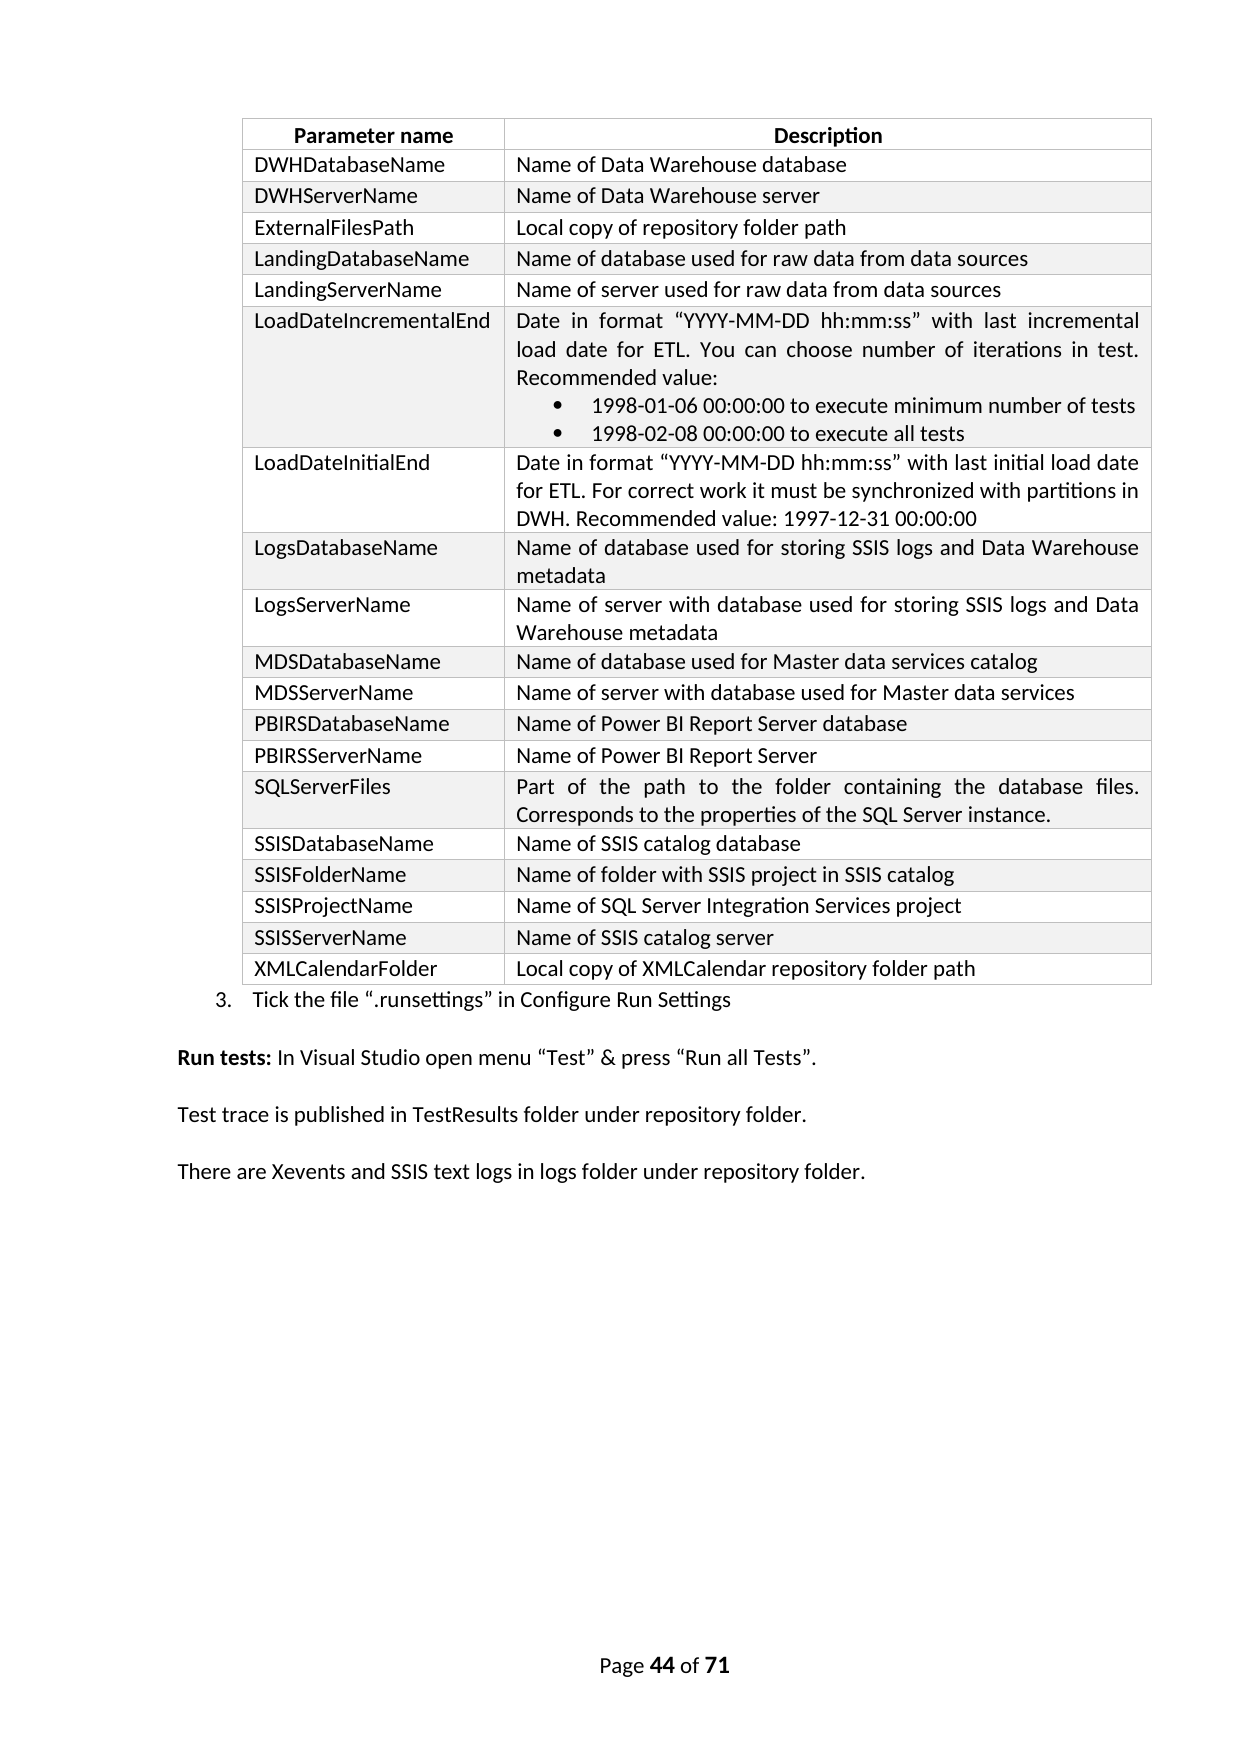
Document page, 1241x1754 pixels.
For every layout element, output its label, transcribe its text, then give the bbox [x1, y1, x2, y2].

table_cell Name of server with database used for Master data services [505, 678, 1151, 708]
table_cell PBIRSServerName [243, 741, 504, 771]
table_cell Name of server used for raw data from data sources [505, 275, 1151, 306]
table_cell SSISServerName [243, 923, 504, 953]
table_cell Name of folder with SSIS project in SSIS catalog [505, 860, 1151, 891]
table_cell Name of database used for storing SSIS logs and Data Warehouse metadata [505, 533, 1151, 589]
table_cell Name of Data Warehouse server [505, 182, 1151, 212]
text Test trace is published in TestResults folder under repository folder. [177, 1100, 1152, 1128]
table_cell ExternalFilesPath [243, 213, 504, 243]
table_cell Name of SQL Server Integration Services project [505, 892, 1151, 922]
table_cell LandingDatabaseName [243, 244, 504, 274]
table_cell LogsServerName [243, 590, 504, 646]
text There are Xevents and SSIS text logs in logs folder under repository folder. [177, 1157, 1152, 1185]
table_cell SSISProjectName [243, 892, 504, 922]
table_cell MDSServerName [243, 678, 504, 708]
table_header Parameter name [243, 119, 504, 149]
table_cell Date in format “YYYY-MM-DD hh:mm:ss” with last incremental load date for ETL. You can choose number of iterations in test. Recommended value: 1998-01-06 00:00:00 to execute minimum number of tests 1998-02-08 00:00:00 to execute all tests [505, 307, 1151, 447]
table_header Description [505, 119, 1151, 149]
table_cell Name of database used for raw data from data sources [505, 244, 1151, 274]
text Run tests: In Visual Studio open menu “Test” & press “Run all Tests”. [177, 1043, 1152, 1071]
table_cell XMLCalendarFolder [243, 954, 504, 984]
table_cell Local copy of XMLCalendar repository folder path [505, 954, 1151, 984]
table_cell SQLServerFiles [243, 772, 504, 828]
table_cell LoadDateIncrementalEnd [243, 307, 504, 447]
table_cell Name of SSIS catalog server [505, 923, 1151, 953]
table_cell DWHDatabaseName [243, 150, 504, 181]
table_cell LandingServerName [243, 275, 504, 306]
table_cell LoadDateInitialEnd [243, 448, 504, 532]
table_cell Part of the path to the folder containing the database files. Corresponds to the properties of the SQL Server instance. [505, 772, 1151, 828]
table_cell Name of Power BI Report Server database [505, 710, 1151, 740]
table_cell Date in format “YYYY-MM-DD hh:mm:ss” with last initial load date for ETL. For correct work it must be synchronized with partitions in DWH. Recommended value: 1997-12-31 00:00:00 [505, 448, 1151, 532]
table_cell Name of Power BI Report Server [505, 741, 1151, 771]
table_cell SSISFolderName [243, 860, 504, 891]
table_cell Name of SSIS catalog database [505, 829, 1151, 859]
table_cell Local copy of repository folder path [505, 213, 1151, 243]
table_cell Name of server with database used for storing SSIS logs and Data Warehouse metadata [505, 590, 1151, 646]
table_cell MDSDatabaseName [243, 647, 504, 677]
list Tick the file “.runsettings” in Configure Run Settings [215, 985, 1152, 1013]
table_cell DWHServerName [243, 182, 504, 212]
table_cell Name of Data Warehouse database [505, 150, 1151, 181]
table_cell SSISDatabaseName [243, 829, 504, 859]
table_cell Name of database used for Master data services catalog [505, 647, 1151, 677]
table_cell PBIRSDatabaseName [243, 710, 504, 740]
table_cell LogsDatabaseName [243, 533, 504, 589]
